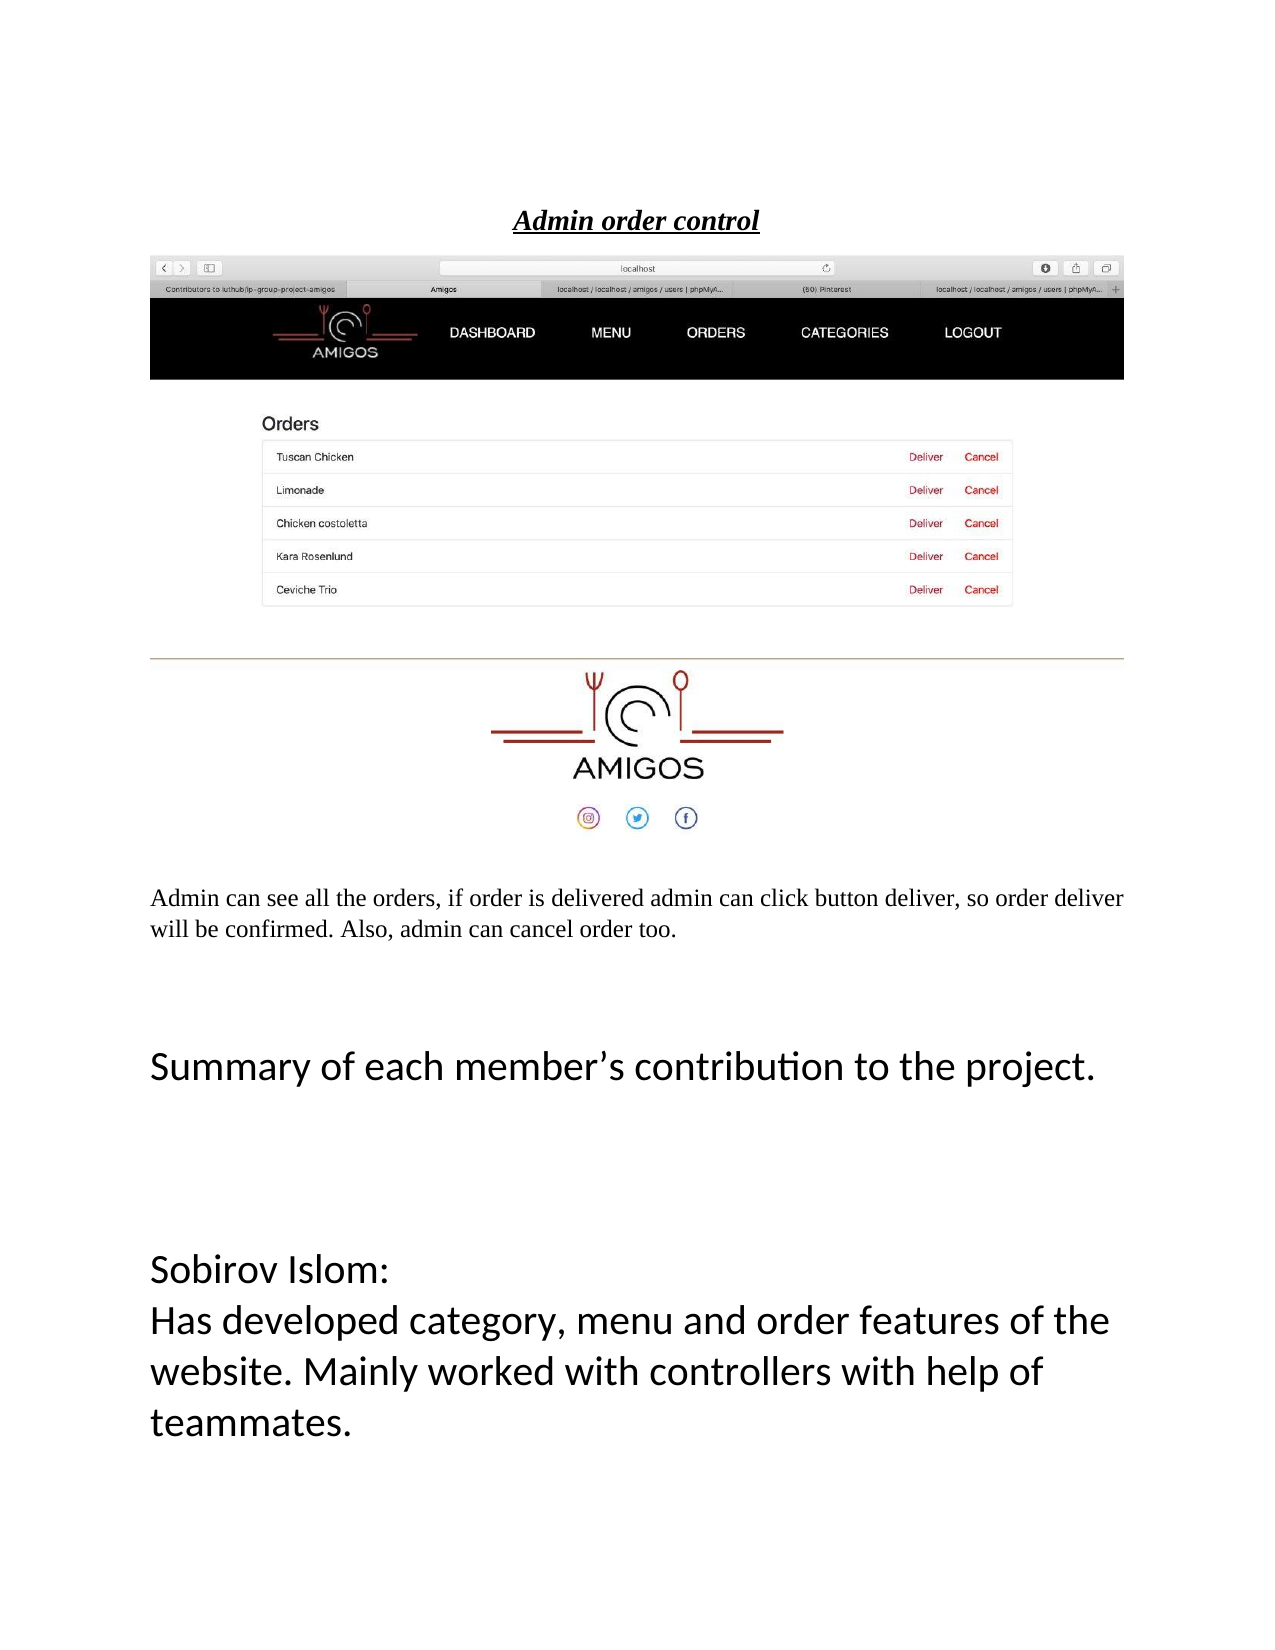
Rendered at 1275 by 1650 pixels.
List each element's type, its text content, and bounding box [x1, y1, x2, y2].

text Admin order control [150, 203, 1125, 236]
text Has developed category, menu and order features of the website. Mainly worked with controllers with help of teammates. [150, 1294, 1125, 1447]
text Sobirov Islom: [150, 1243, 1125, 1294]
text Admin can see all the orders, if order is delivered admin can click button deliver, so order deliver will be confirmed. Also, admin can cancel order too. [150, 883, 1125, 943]
text Summary of each member’s contribution to the project. [150, 1040, 1125, 1091]
picture [150, 255, 1124, 865]
